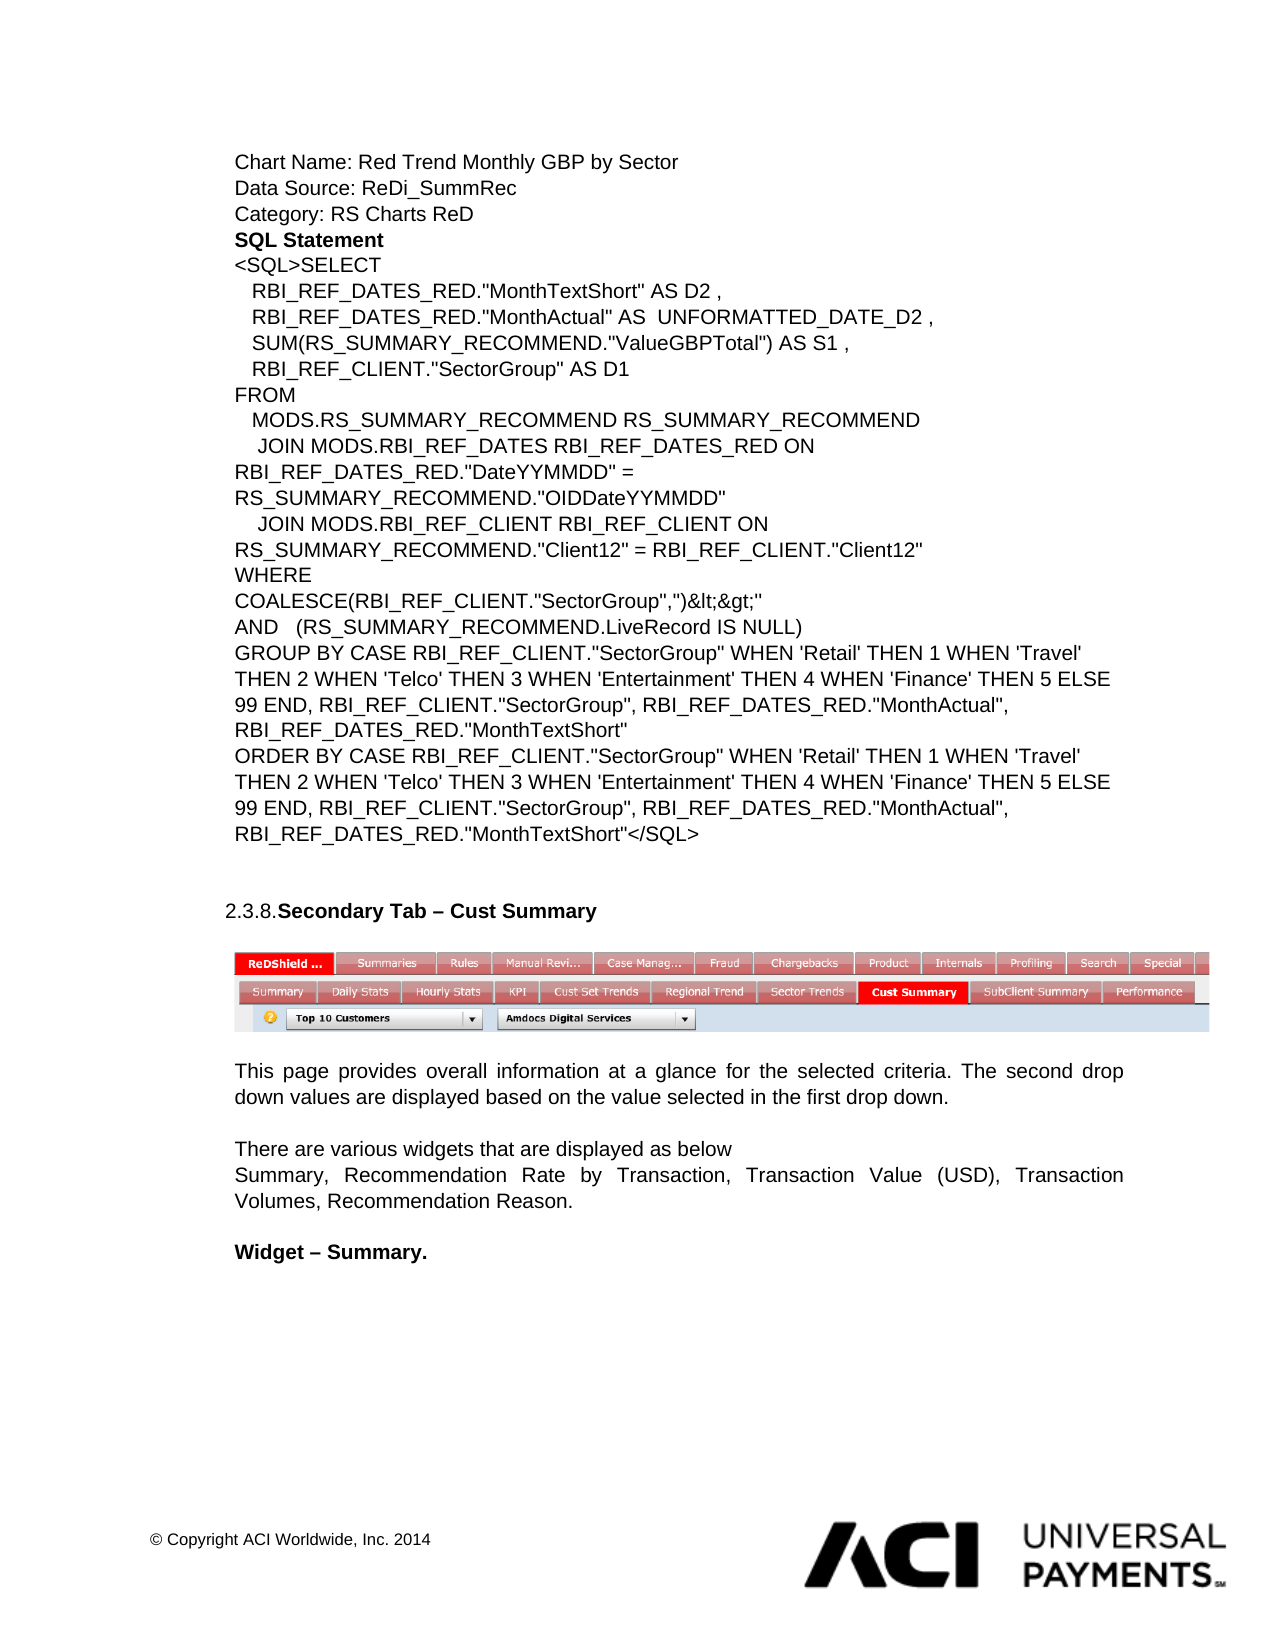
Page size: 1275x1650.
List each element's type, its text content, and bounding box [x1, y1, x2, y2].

list AND (RS_SUMMARY_RECOMMEND.LiveRecord IS NULL) [234, 615, 1125, 639]
list Summary, Recommendation Rate by Transaction, Transaction Value (USD), Transaction Volumes, Recommendation Reason. [234, 1163, 1125, 1212]
list JOIN MODS.RBI_REF_CLIENT RBI_REF_CLIENT ON RS_SUMMARY_RECOMMEND."Client12" = RBI_REF_CLIENT."Client12" [234, 512, 1125, 561]
list SUM(RS_SUMMARY_RECOMMEND."ValueGBPTotal") AS S1 , [234, 331, 1125, 355]
list This page provides overall information at a glance for the selected criteria. The second drop down values are displayed based on the value selected in the first drop down. [234, 1059, 1125, 1109]
list COALESCE(RBI_REF_CLIENT."SectorGroup",'')&lt;&gt;'' [234, 589, 1125, 613]
list JOIN MODS.RBI_REF_DATES RBI_REF_DATES_RED ON RBI_REF_DATES_RED."DateYYMMDD" = RS_SUMMARY_RECOMMEND."OIDDateYYMMDD" [234, 434, 1125, 510]
list Category: RS Charts ReD [234, 202, 1125, 226]
list Widget – Summary. [234, 1240, 1125, 1264]
list FROM [234, 382, 1125, 406]
list There are various widgets that are displayed as below [234, 1137, 1125, 1161]
list <SQL>SELECT [234, 253, 1125, 277]
list RBI_REF_DATES_RED."MonthActual" AS UNFORMATTED_DATE_D2 , [234, 305, 1125, 329]
list Data Source: ReDi_SummRec [234, 176, 1125, 200]
list GROUP BY CASE RBI_REF_CLIENT."SectorGroup" WHEN 'Retail' THEN 1 WHEN 'Travel' THEN 2 WHEN 'Telco' THEN 3 WHEN 'Entertainment' THEN 4 WHEN 'Finance' THEN 5 ELSE 99 END, RBI_REF_CLIENT."SectorGroup", RBI_REF_DATES_RED."MonthActual", RBI_REF_DATES_RED."MonthTextShort" [234, 641, 1125, 742]
list ORDER BY CASE RBI_REF_CLIENT."SectorGroup" WHEN 'Retail' THEN 1 WHEN 'Travel' THEN 2 WHEN 'Telco' THEN 3 WHEN 'Entertainment' THEN 4 WHEN 'Finance' THEN 5 ELSE 99 END, RBI_REF_CLIENT."SectorGroup", RBI_REF_DATES_RED."MonthActual", RBI_REF_DATES_RED."MonthTextShort"</SQL> [234, 744, 1125, 846]
picture [802, 1519, 1229, 1590]
list RBI_REF_DATES_RED."MonthTextShort" AS D2 , [234, 279, 1125, 303]
list SQL Statement [234, 227, 1125, 251]
list WHERE [234, 563, 1125, 587]
picture [234, 948, 1210, 1032]
list Chart Name: Red Trend Monthly GBP by Sector [234, 150, 1125, 174]
list MODS.RS_SUMMARY_RECOMMEND RS_SUMMARY_RECOMMEND [234, 408, 1125, 432]
list RBI_REF_CLIENT."SectorGroup" AS D1 [234, 357, 1125, 381]
list Secondary Tab – Cust Summary [225, 899, 1125, 923]
